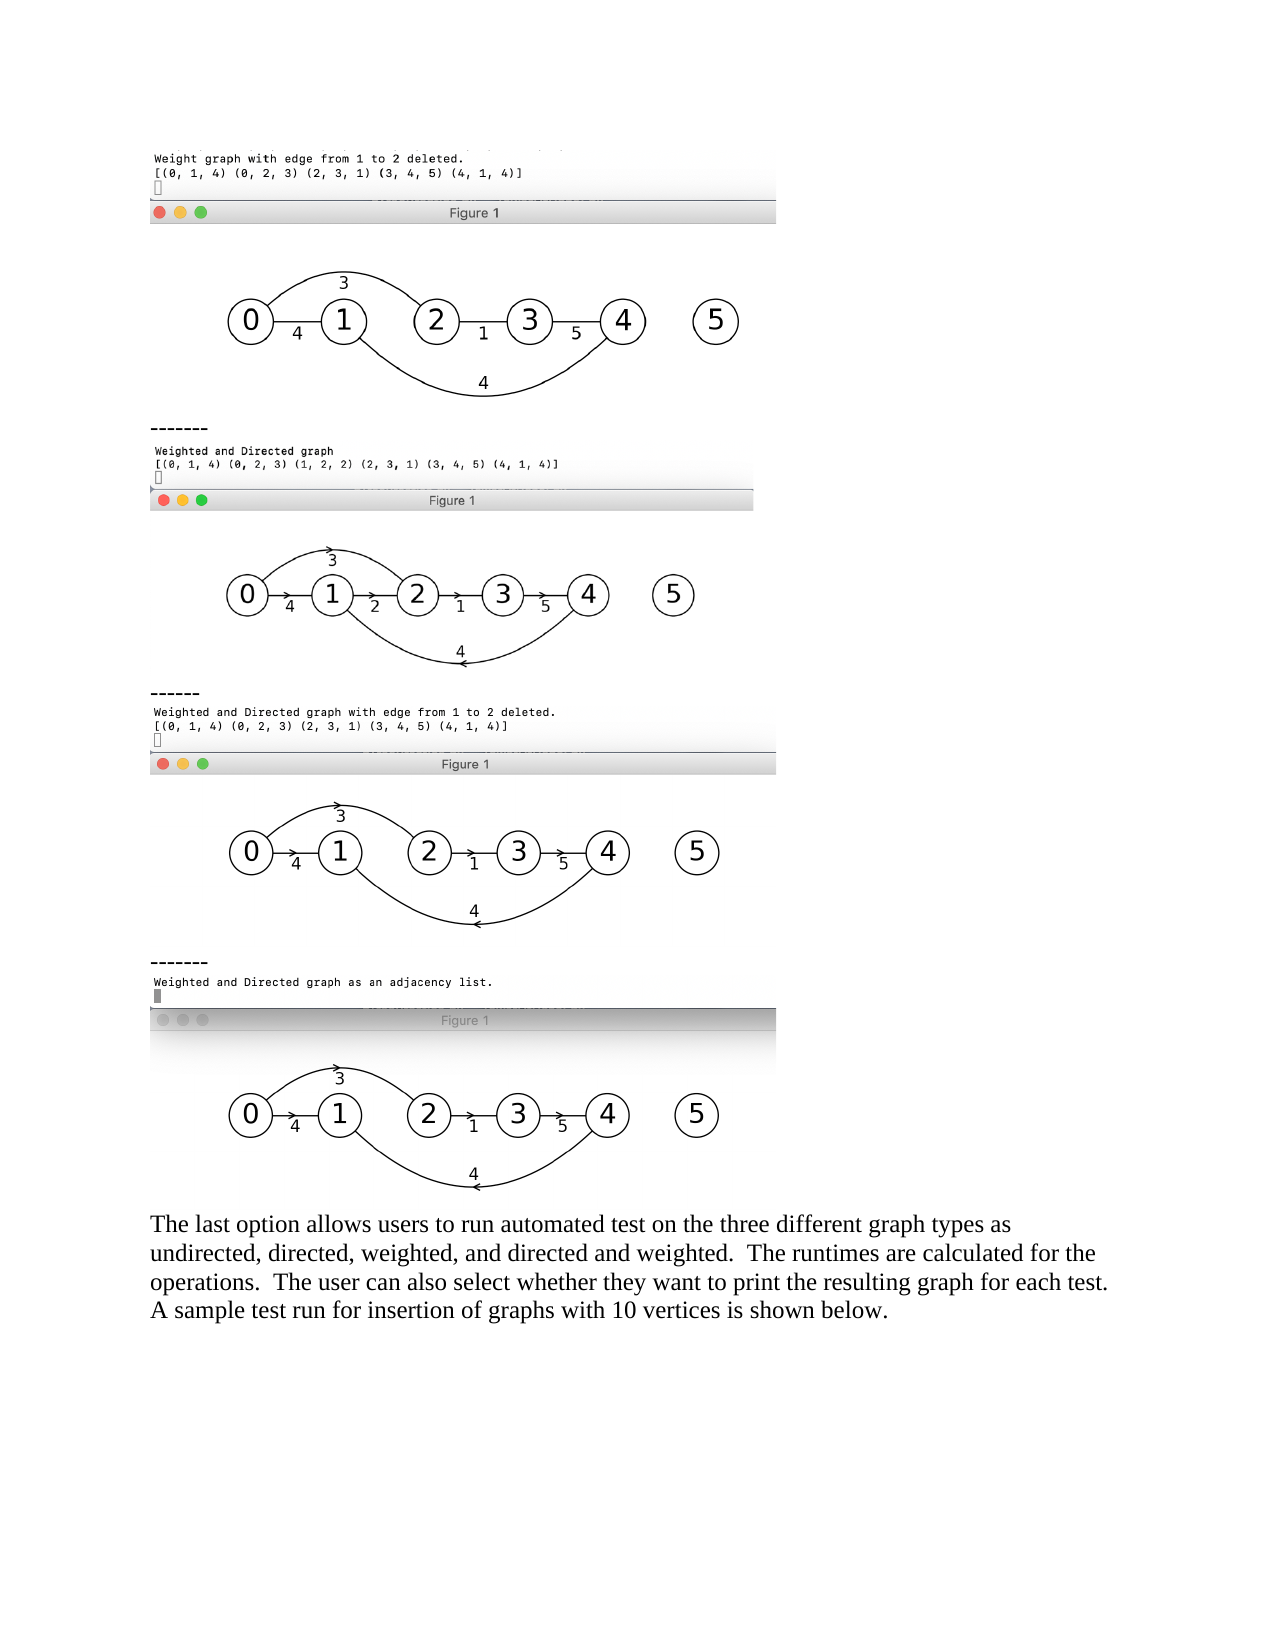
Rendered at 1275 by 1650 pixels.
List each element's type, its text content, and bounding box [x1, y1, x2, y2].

picture [150, 975, 777, 1210]
picture [150, 706, 777, 947]
text ------ [150, 677, 1125, 706]
text ------- [150, 412, 1125, 440]
text ------- [150, 946, 1125, 975]
picture [150, 440, 754, 678]
picture [150, 150, 777, 412]
text The last option allows users to run automated test on the three different graph types as undirected, directed, weighted, and directed and weighted. The runtimes are calculated for the operations. The user can also select whether they want to print the resulting graph for each test. A sample test run for insertion of graphs with 10 vertices is shown below. [150, 1209, 1125, 1324]
